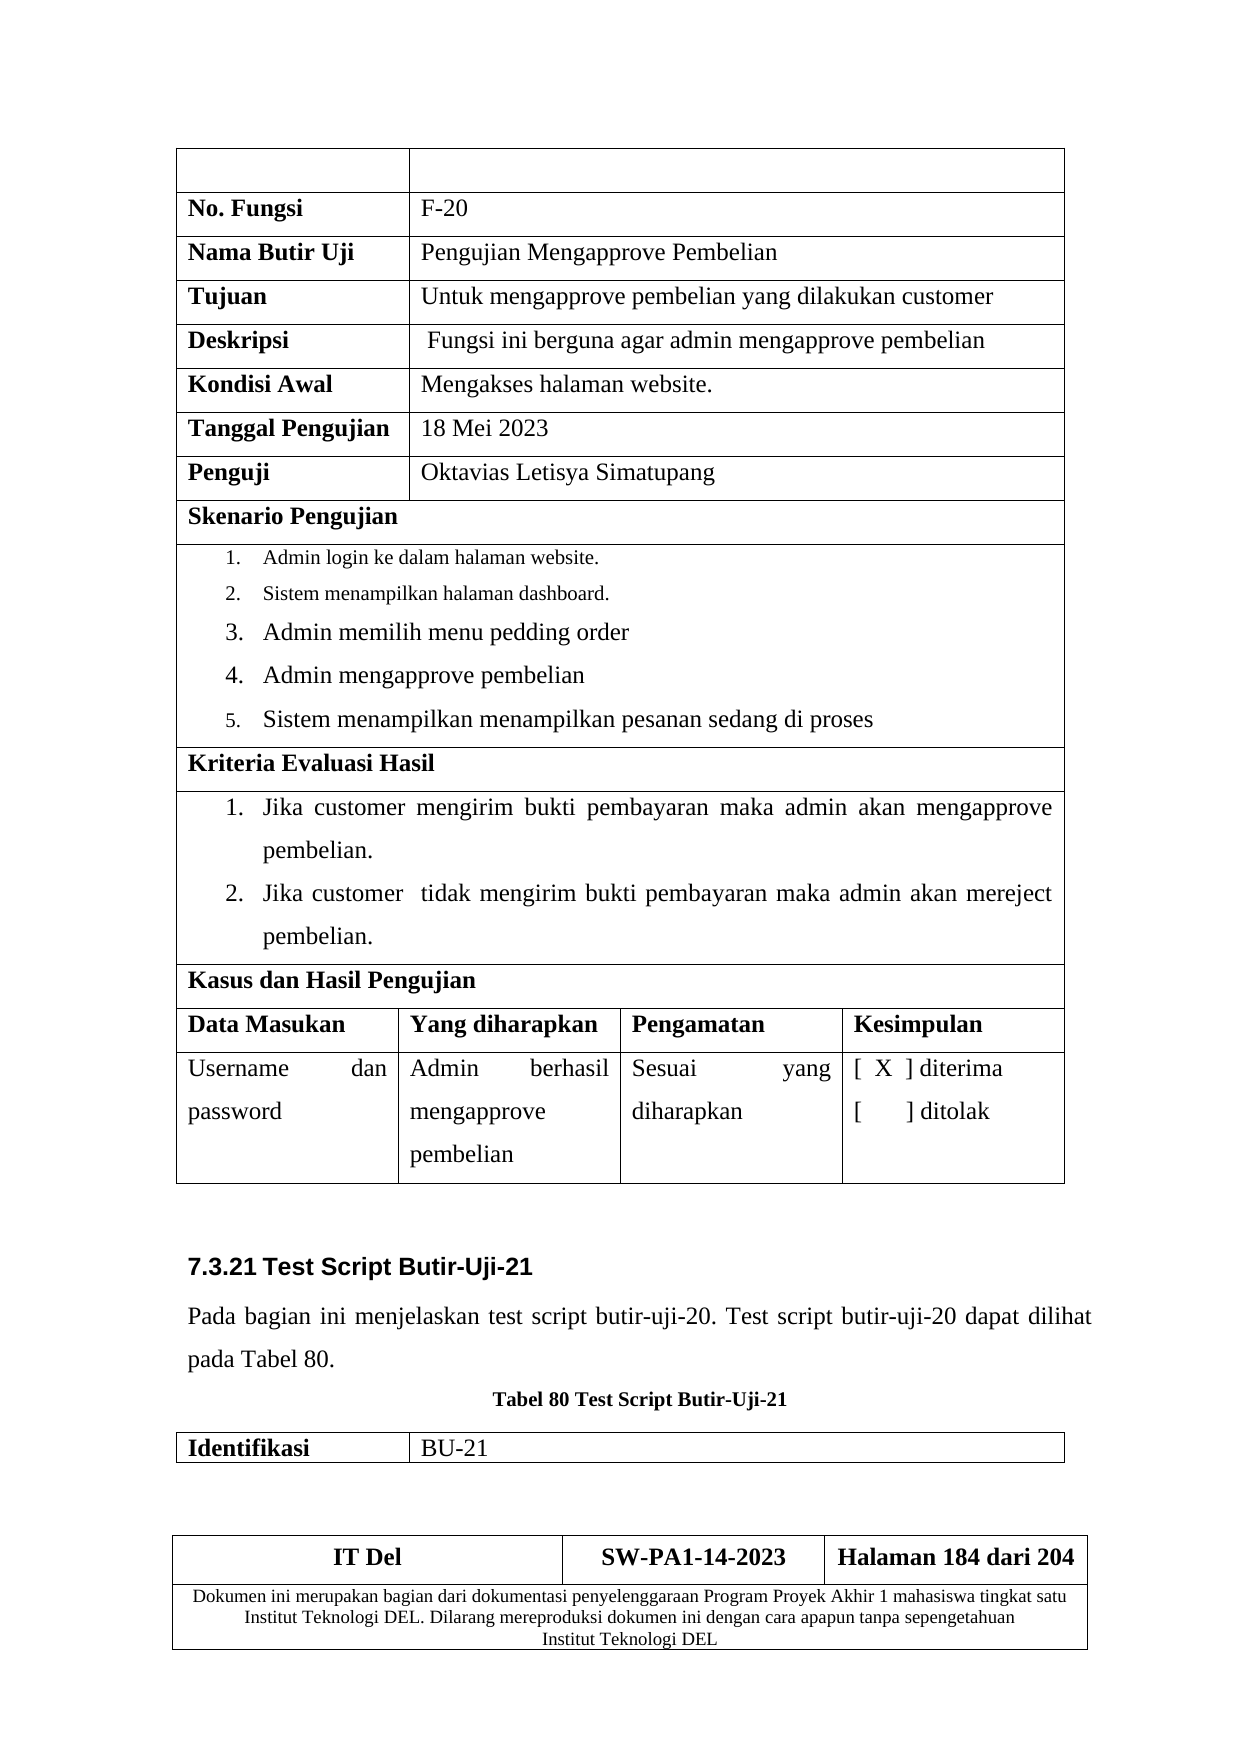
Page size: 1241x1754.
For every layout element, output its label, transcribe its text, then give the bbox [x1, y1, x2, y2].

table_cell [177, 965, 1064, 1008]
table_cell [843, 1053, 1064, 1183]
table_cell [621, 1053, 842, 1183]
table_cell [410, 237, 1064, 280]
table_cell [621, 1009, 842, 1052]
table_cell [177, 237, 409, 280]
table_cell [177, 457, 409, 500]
text Pada bagian ini menjelaskan test script butir-uji-20. Test script butir-uji-20 dapat dilihat pada Tabel 80. [187, 1301, 1092, 1373]
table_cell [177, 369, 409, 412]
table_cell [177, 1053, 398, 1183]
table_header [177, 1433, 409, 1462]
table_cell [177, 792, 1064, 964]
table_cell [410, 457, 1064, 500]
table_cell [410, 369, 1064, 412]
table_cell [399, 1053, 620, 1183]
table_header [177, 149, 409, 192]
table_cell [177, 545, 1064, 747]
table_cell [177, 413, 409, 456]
text Tabel 80 Test Script Butir-Uji-21 [187, 1387, 1092, 1411]
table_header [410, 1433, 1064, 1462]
subtitle Test Script Butir-Uji-21 [187, 1252, 1092, 1281]
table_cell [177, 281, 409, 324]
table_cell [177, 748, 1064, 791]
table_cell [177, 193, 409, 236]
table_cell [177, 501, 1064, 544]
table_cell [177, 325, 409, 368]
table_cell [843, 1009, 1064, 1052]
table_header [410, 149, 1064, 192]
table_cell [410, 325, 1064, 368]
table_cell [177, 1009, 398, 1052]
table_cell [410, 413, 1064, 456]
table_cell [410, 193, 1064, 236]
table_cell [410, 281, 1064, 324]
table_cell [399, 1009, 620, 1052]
